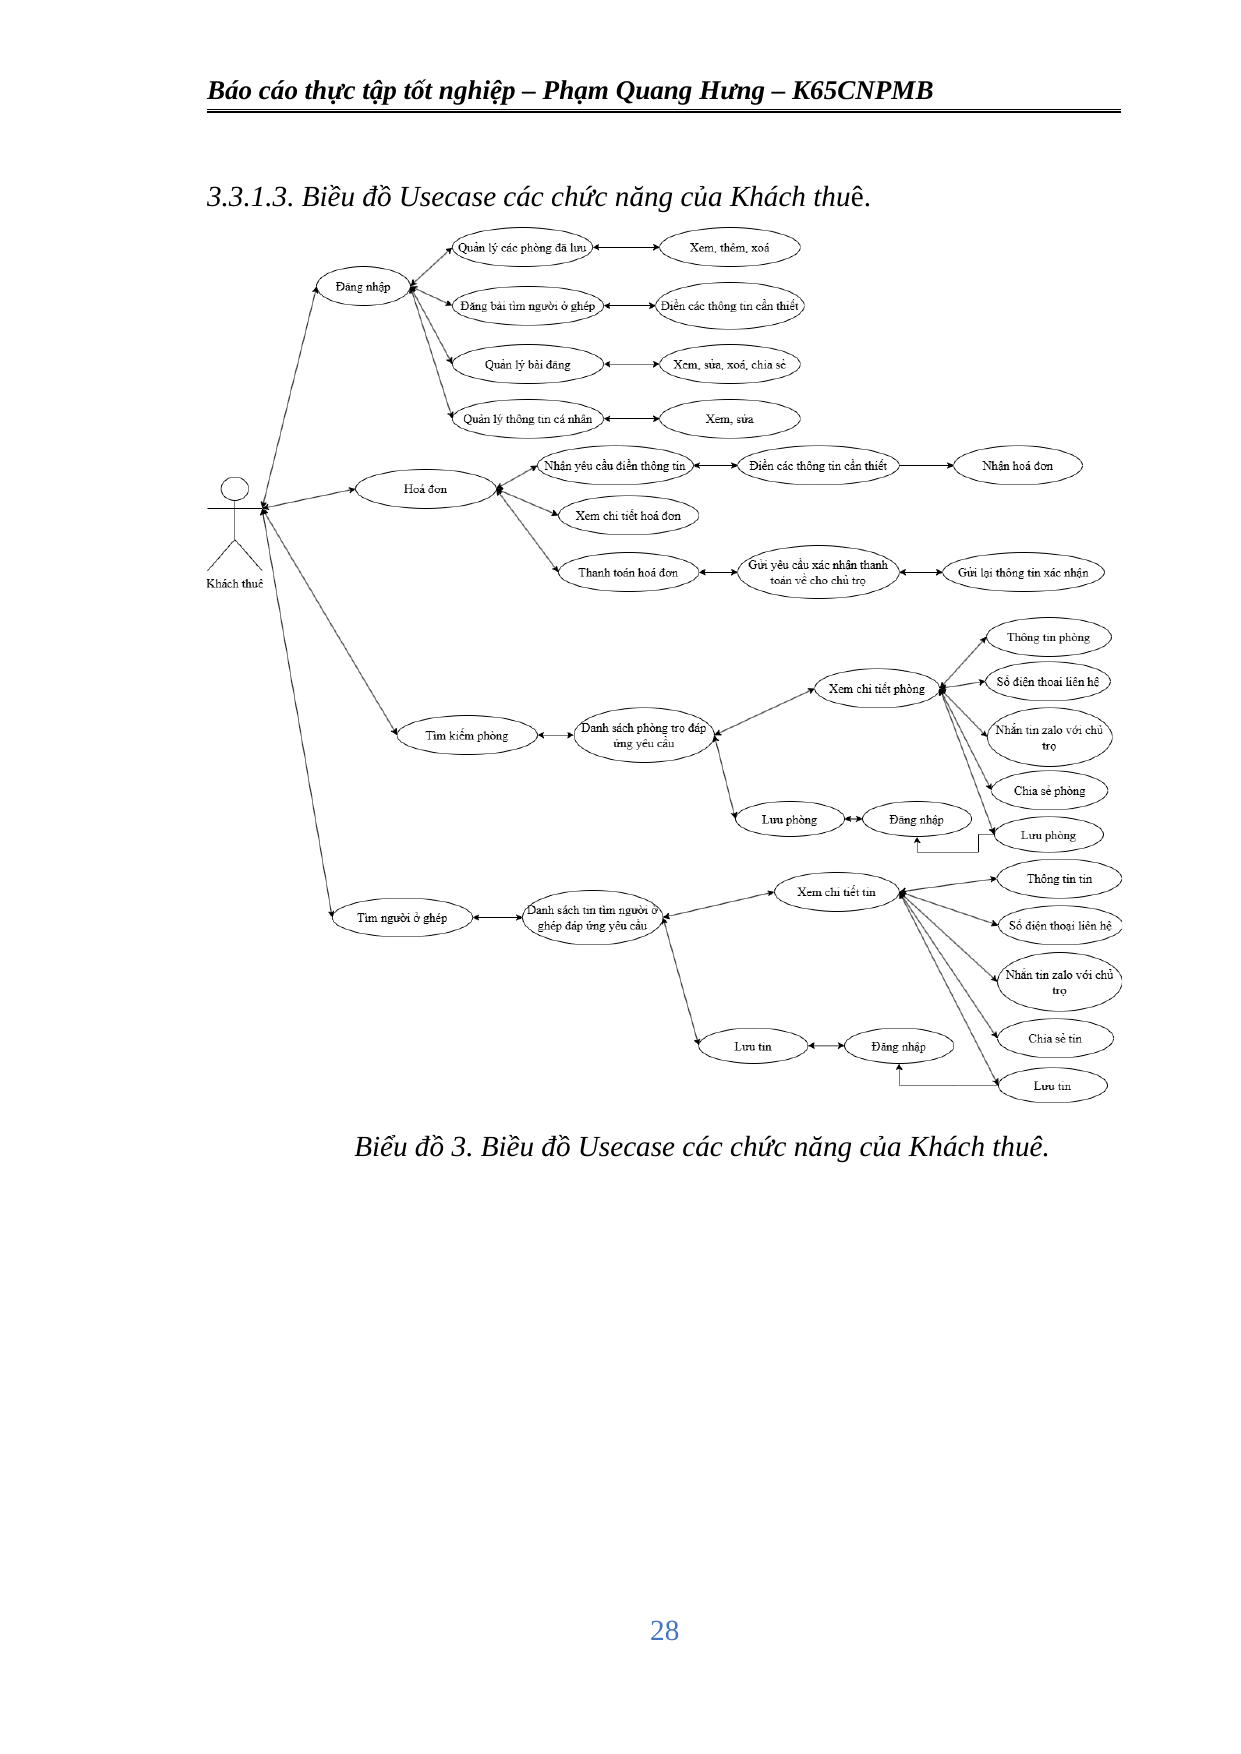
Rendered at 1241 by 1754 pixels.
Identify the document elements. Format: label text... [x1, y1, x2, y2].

subtitle Biểu đồ 3. Biều đồ Usecase các chức năng của Khách thuê. [282, 1129, 1122, 1162]
picture [206, 227, 1123, 1103]
subtitle 3.3.1.3. Biều đồ Usecase các chức năng của Khách thuê. [207, 179, 1122, 213]
